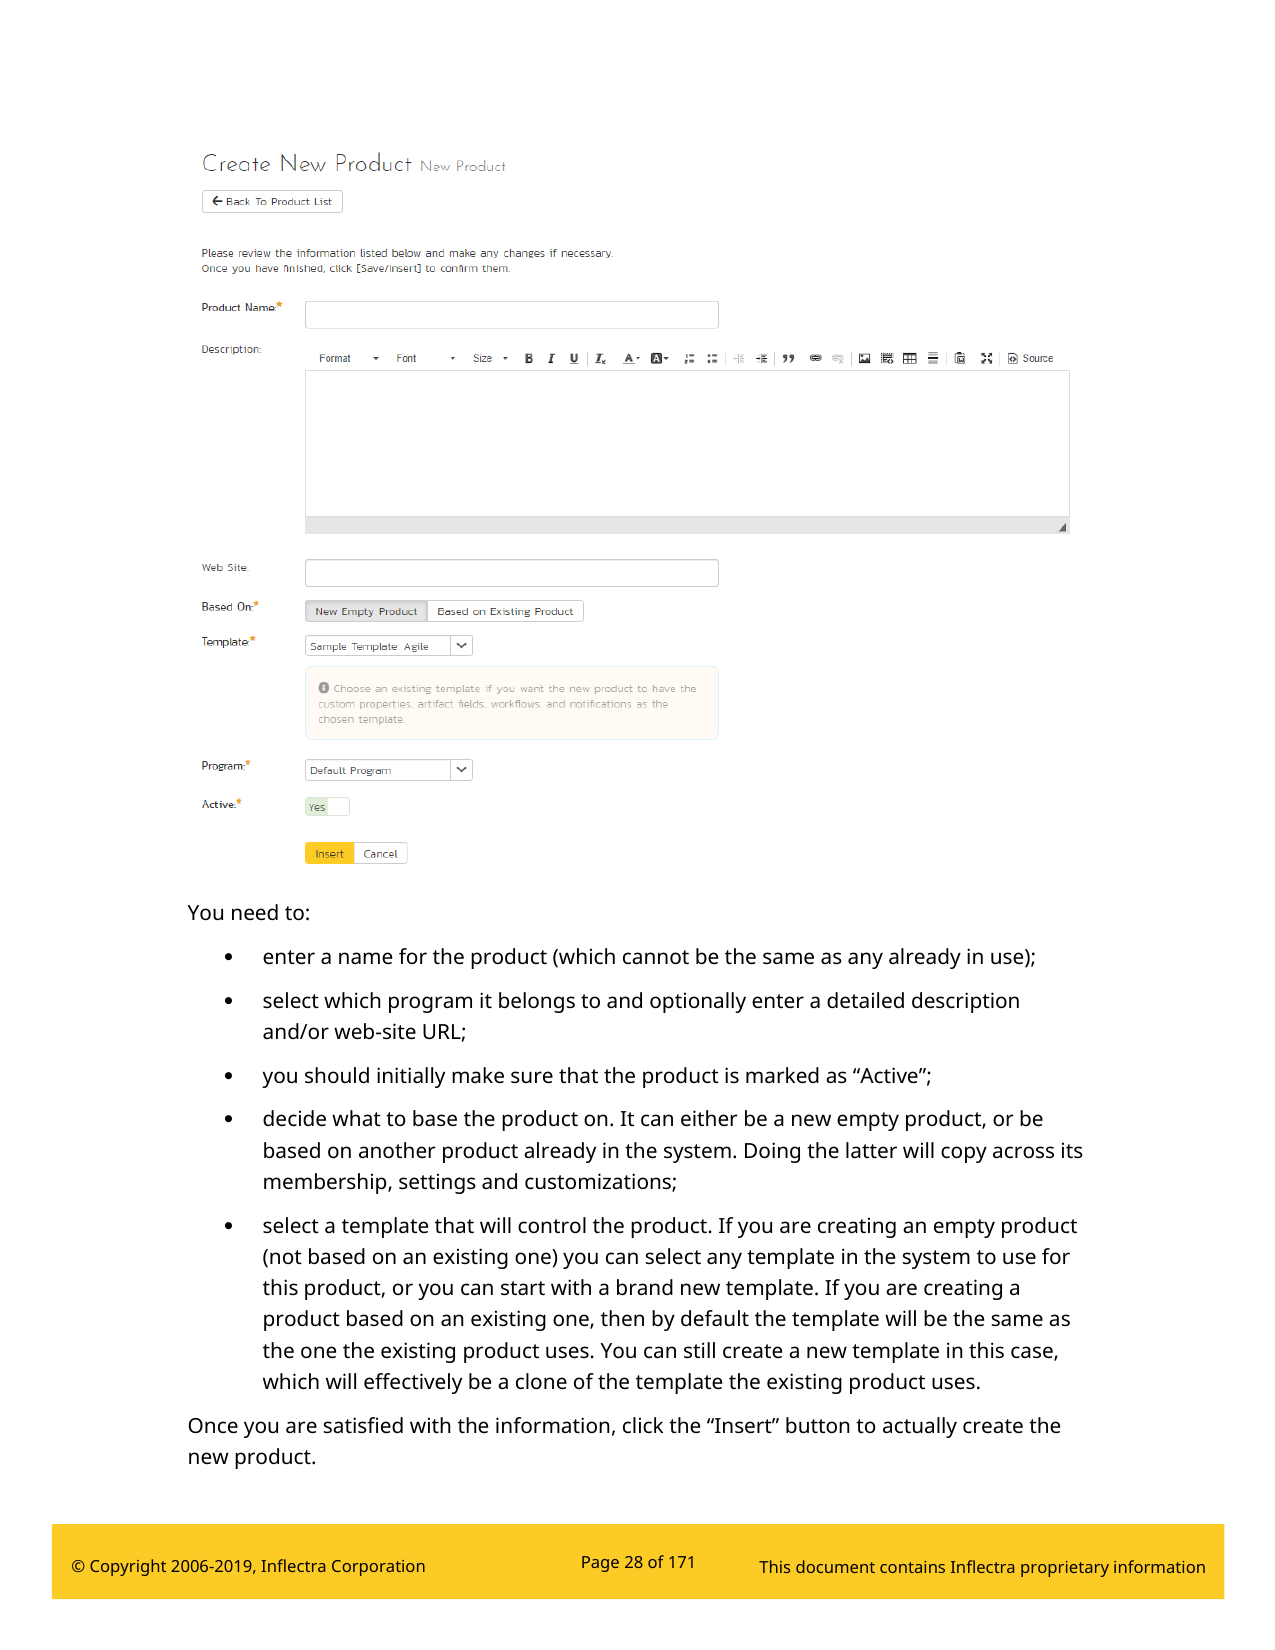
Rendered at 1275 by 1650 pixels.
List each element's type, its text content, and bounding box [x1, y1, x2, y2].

list decide what to base the product on. It can either be a new empty product, or be based on another product already in the system. Doing the latter will copy across its membership, settings and customizations; [225, 1104, 1087, 1196]
picture [187, 135, 1088, 884]
list you should initially make sure that the product is marked as “Active”; [225, 1061, 1087, 1089]
text Once you are satisfied with the information, click the “Insert” button to actually create the new product. [187, 1411, 1087, 1471]
text You need to: [187, 898, 1087, 927]
list select a template that will control the product. If you are creating an empty product (not based on an existing one) you can select any template in the system to use for this product, or you can start with a brand new template. If you are creating a product based on an existing one, then by default the template will be the same as the one the existing product uses. You can still create a new template in this case, which will effectively be a clone of the template the existing product uses. [225, 1211, 1087, 1396]
list enter a name for the product (which cannot be the same as any already in use); [225, 942, 1087, 971]
list select which program it belongs to and optionally enter a detailed description and/or web-site URL; [225, 986, 1087, 1046]
